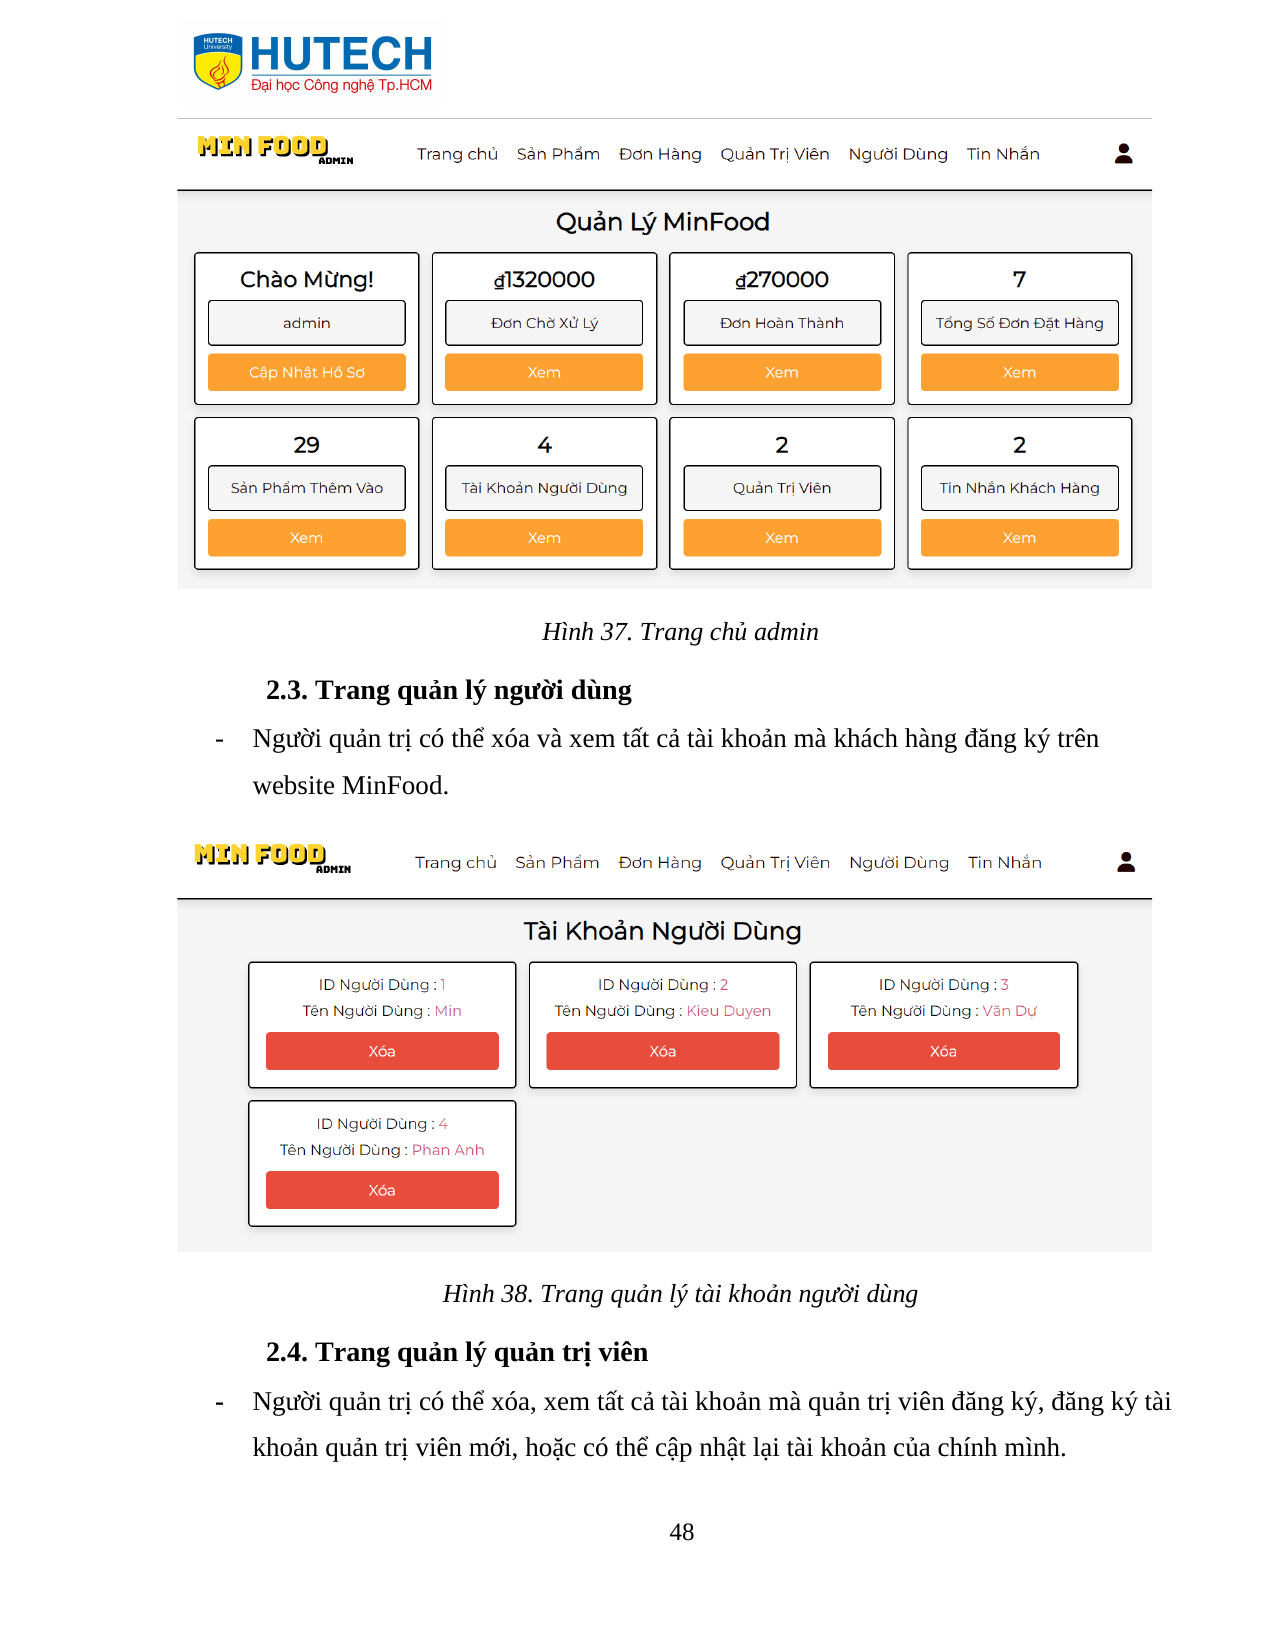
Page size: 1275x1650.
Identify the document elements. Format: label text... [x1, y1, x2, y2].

picture [177, 828, 1153, 1252]
picture [177, 19, 448, 107]
subtitle 2.4. Trang quản lý quản trị viên [266, 1336, 1186, 1368]
list Người quản trị có thể xóa và xem tất cả tài khoản mà khách hàng đăng ký trên website MinFood. [215, 722, 1186, 800]
list Người quản trị có thể xóa, xem tất cả tài khoản mà quản trị viên đăng ký, đăng ký tài khoản quản trị viên mới, hoặc có thể cập nhật lại tài khoản của chính mình. [215, 1384, 1186, 1462]
subtitle 2.3. Trang quản lý người dùng [266, 673, 1186, 706]
text Hình 37. Trang chủ admin [177, 616, 1186, 646]
picture [177, 118, 1153, 589]
text Hình 38. Trang quản lý tài khoản người dùng [177, 1278, 1186, 1308]
